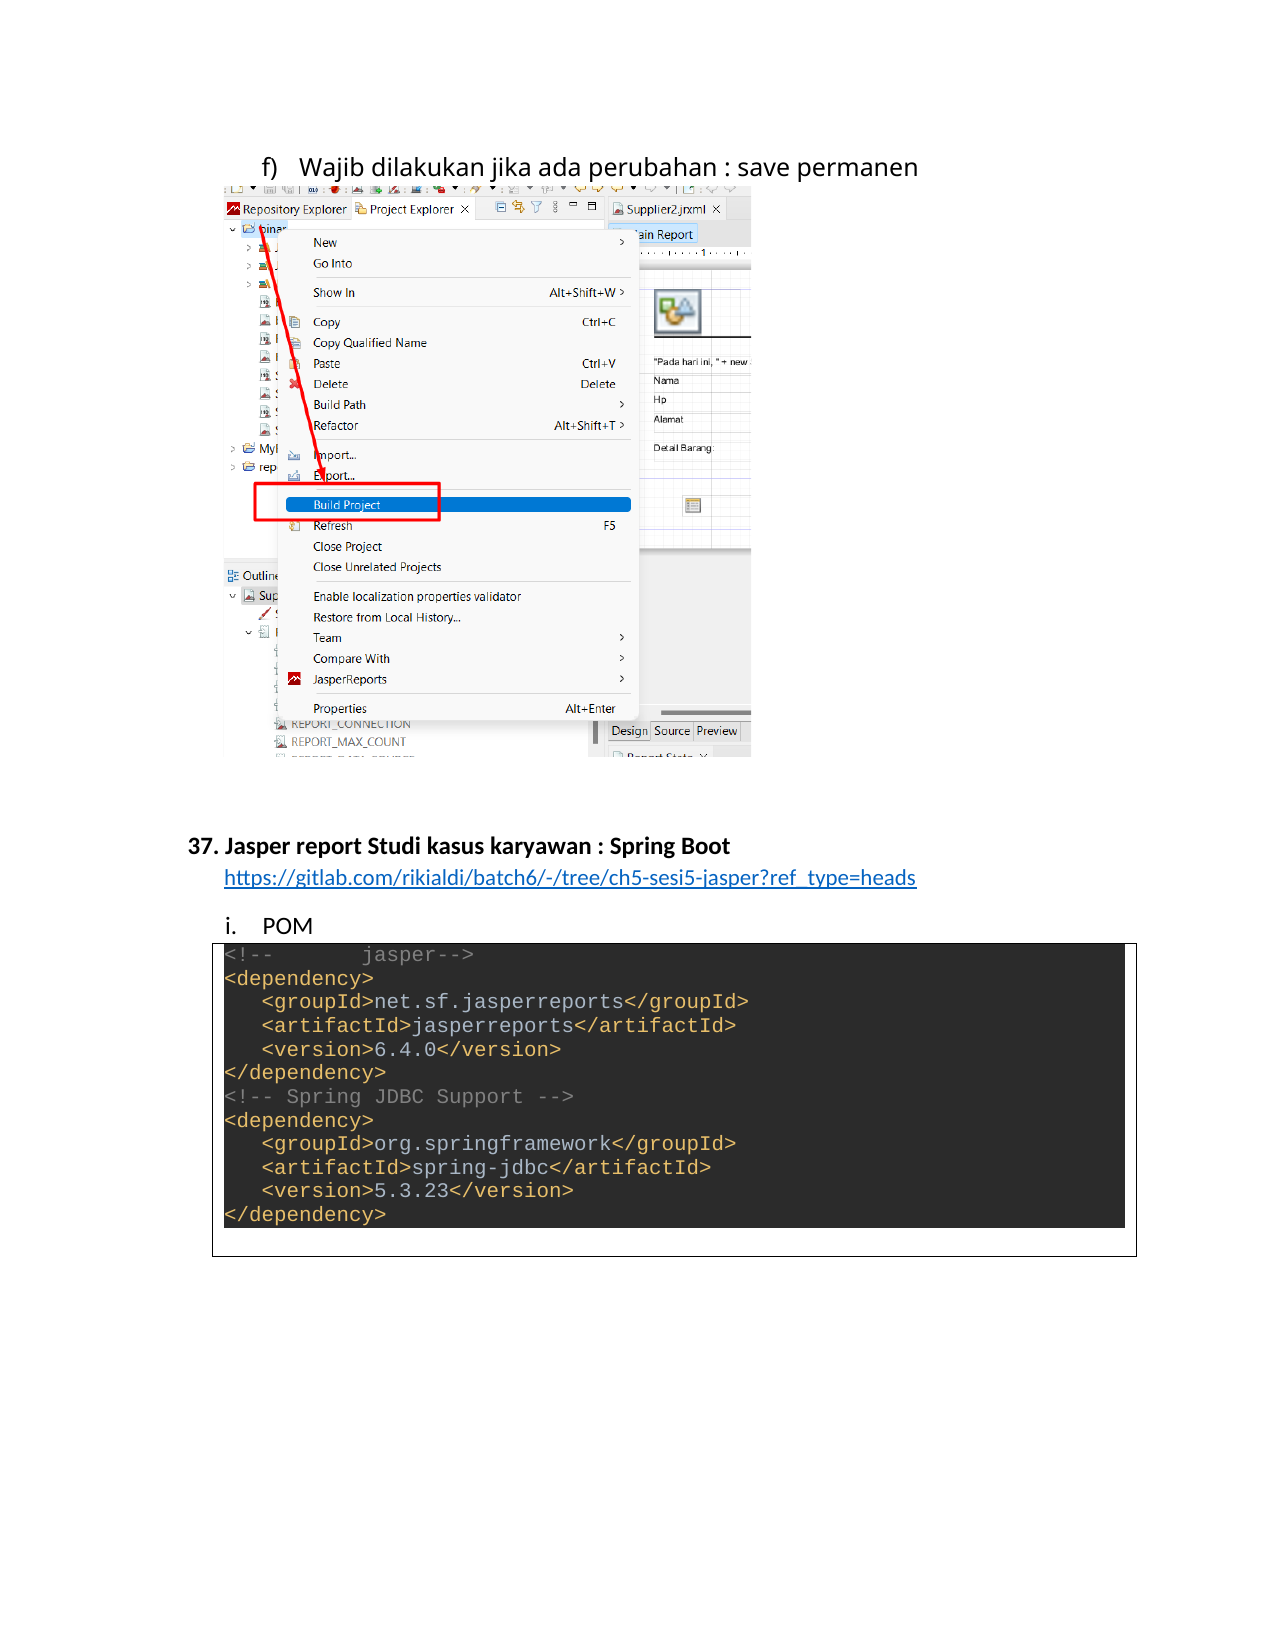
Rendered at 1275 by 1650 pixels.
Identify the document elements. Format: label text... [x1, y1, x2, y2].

picture [223, 186, 752, 757]
table_header <!-- jasper--> <dependency> <groupId>net.sf.jasperreports</groupId> <artifactId>jasperreports</artifactId> <version>6.4.0</version> </dependency> <!-- Spring JDBC Support --> <dependency> <groupId>org.springframework</groupId> <artifactId>spring-jdbc</artifactId> <version>5.3.23</version> </dependency> [213, 944, 1136, 1256]
subtitle Jasper report Studi kasus karyawan : Spring Boot [187, 830, 1125, 861]
subtitle Wajib dilakukan jika ada perubahan : save permanen [261, 150, 1125, 184]
text https://gitlab.com/rikialdi/batch6/-/tree/ch5-sesi5-jasper?ref_type=heads [224, 863, 1125, 891]
subtitle POM [225, 910, 1125, 941]
